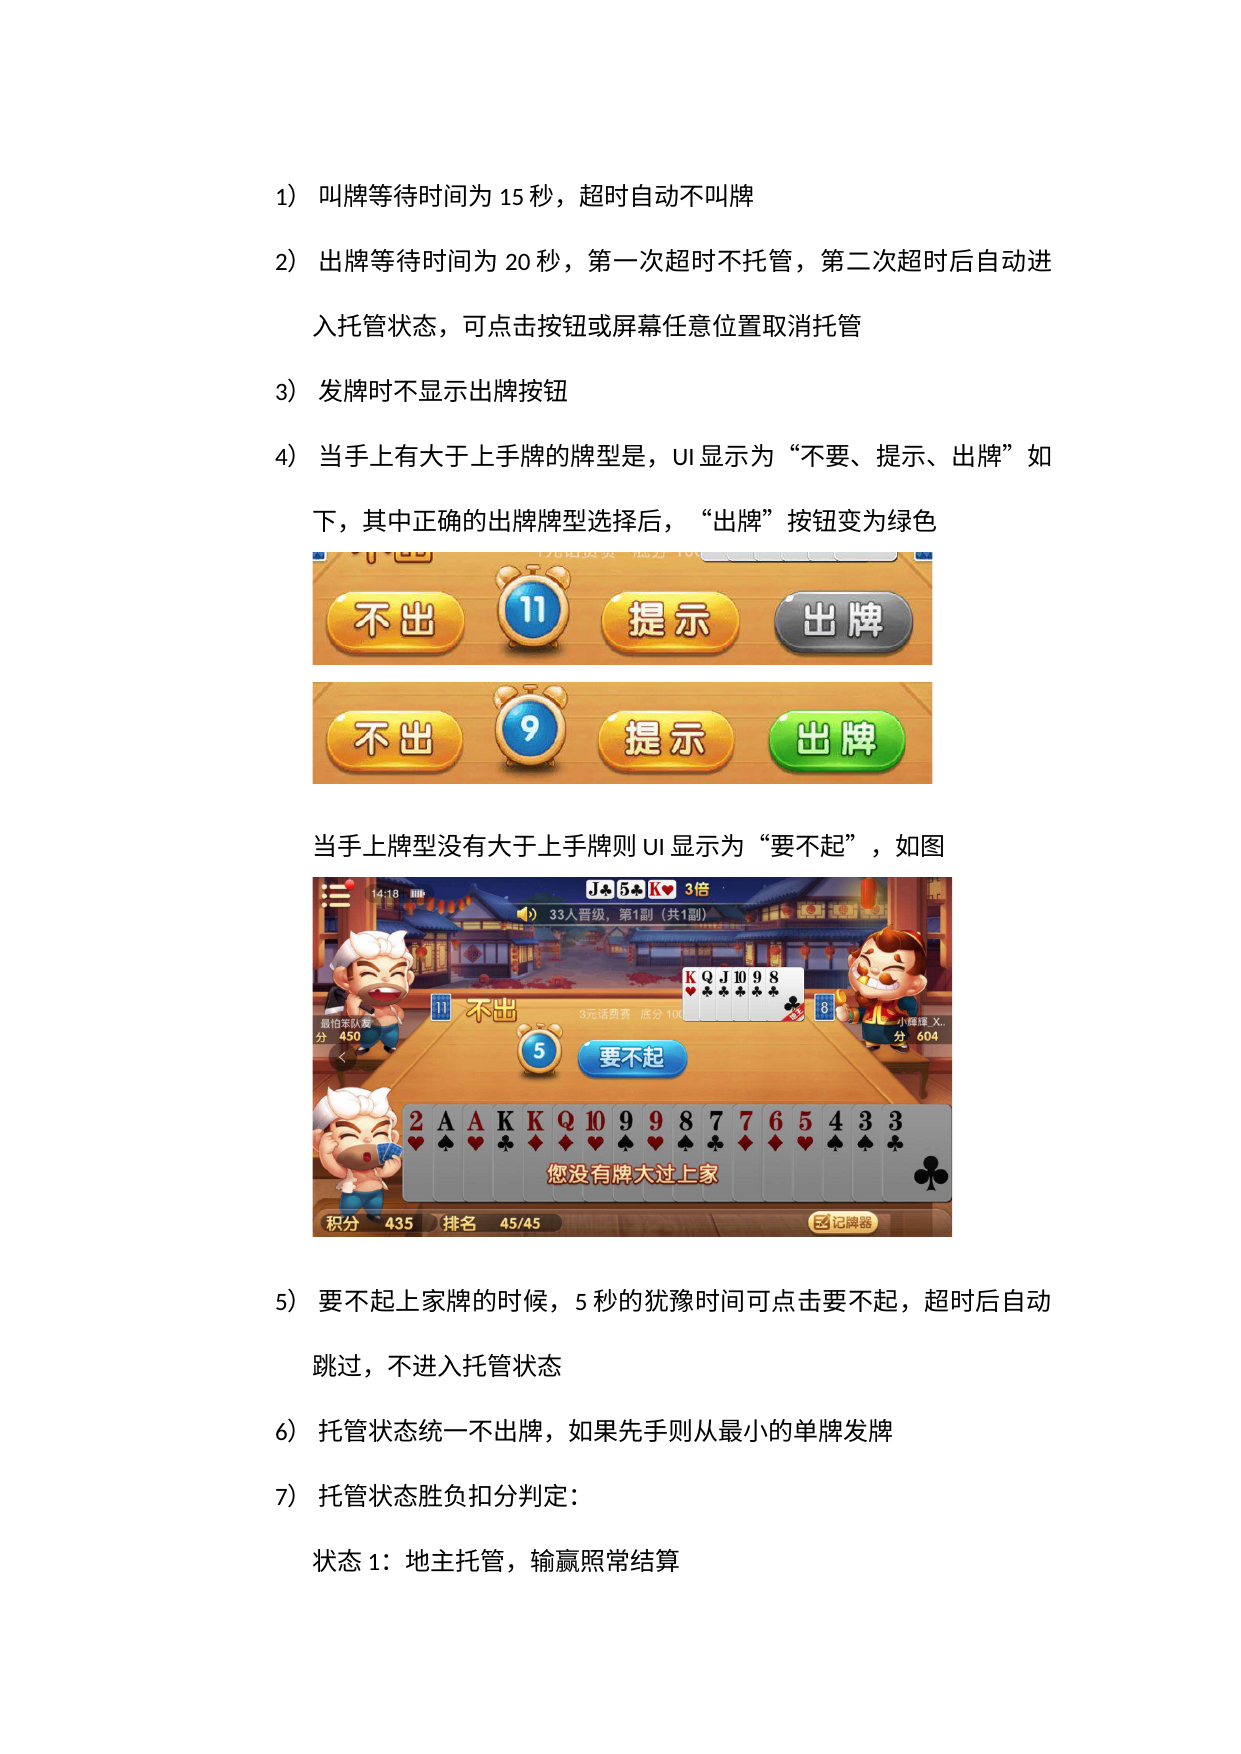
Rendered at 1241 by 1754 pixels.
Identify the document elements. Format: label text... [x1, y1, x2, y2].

list 叫牌等待时间为15秒，超时自动不叫牌 [275, 162, 1053, 227]
list 出牌等待时间为20秒，第一次超时不托管，第二次超时后自动进入托管状态，可点击按钮或屏幕任意位置取消托管 [275, 227, 1053, 357]
list 要不起上家牌的时候，5秒的犹豫时间可点击要不起，超时后自动跳过，不进入托管状态 [275, 1267, 1053, 1397]
list 托管状态统一不出牌，如果先手则从最小的单牌发牌 [275, 1397, 1053, 1462]
list 托管状态胜负扣分判定： [275, 1462, 1053, 1527]
picture [312, 877, 953, 1237]
picture [312, 682, 933, 784]
list 当手上有大于上手牌的牌型是，UI显示为“不要、提示、出牌”如下，其中正确的出牌牌型选择后，“出牌”按钮变为绿色 [275, 422, 1053, 552]
picture [312, 552, 933, 665]
list 当手上牌型没有大于上手牌则UI显示为“要不起”，如图 [312, 812, 1053, 877]
list 发牌时不显示出牌按钮 [275, 357, 1053, 422]
list 状态1：地主托管，输赢照常结算 [312, 1527, 1053, 1592]
